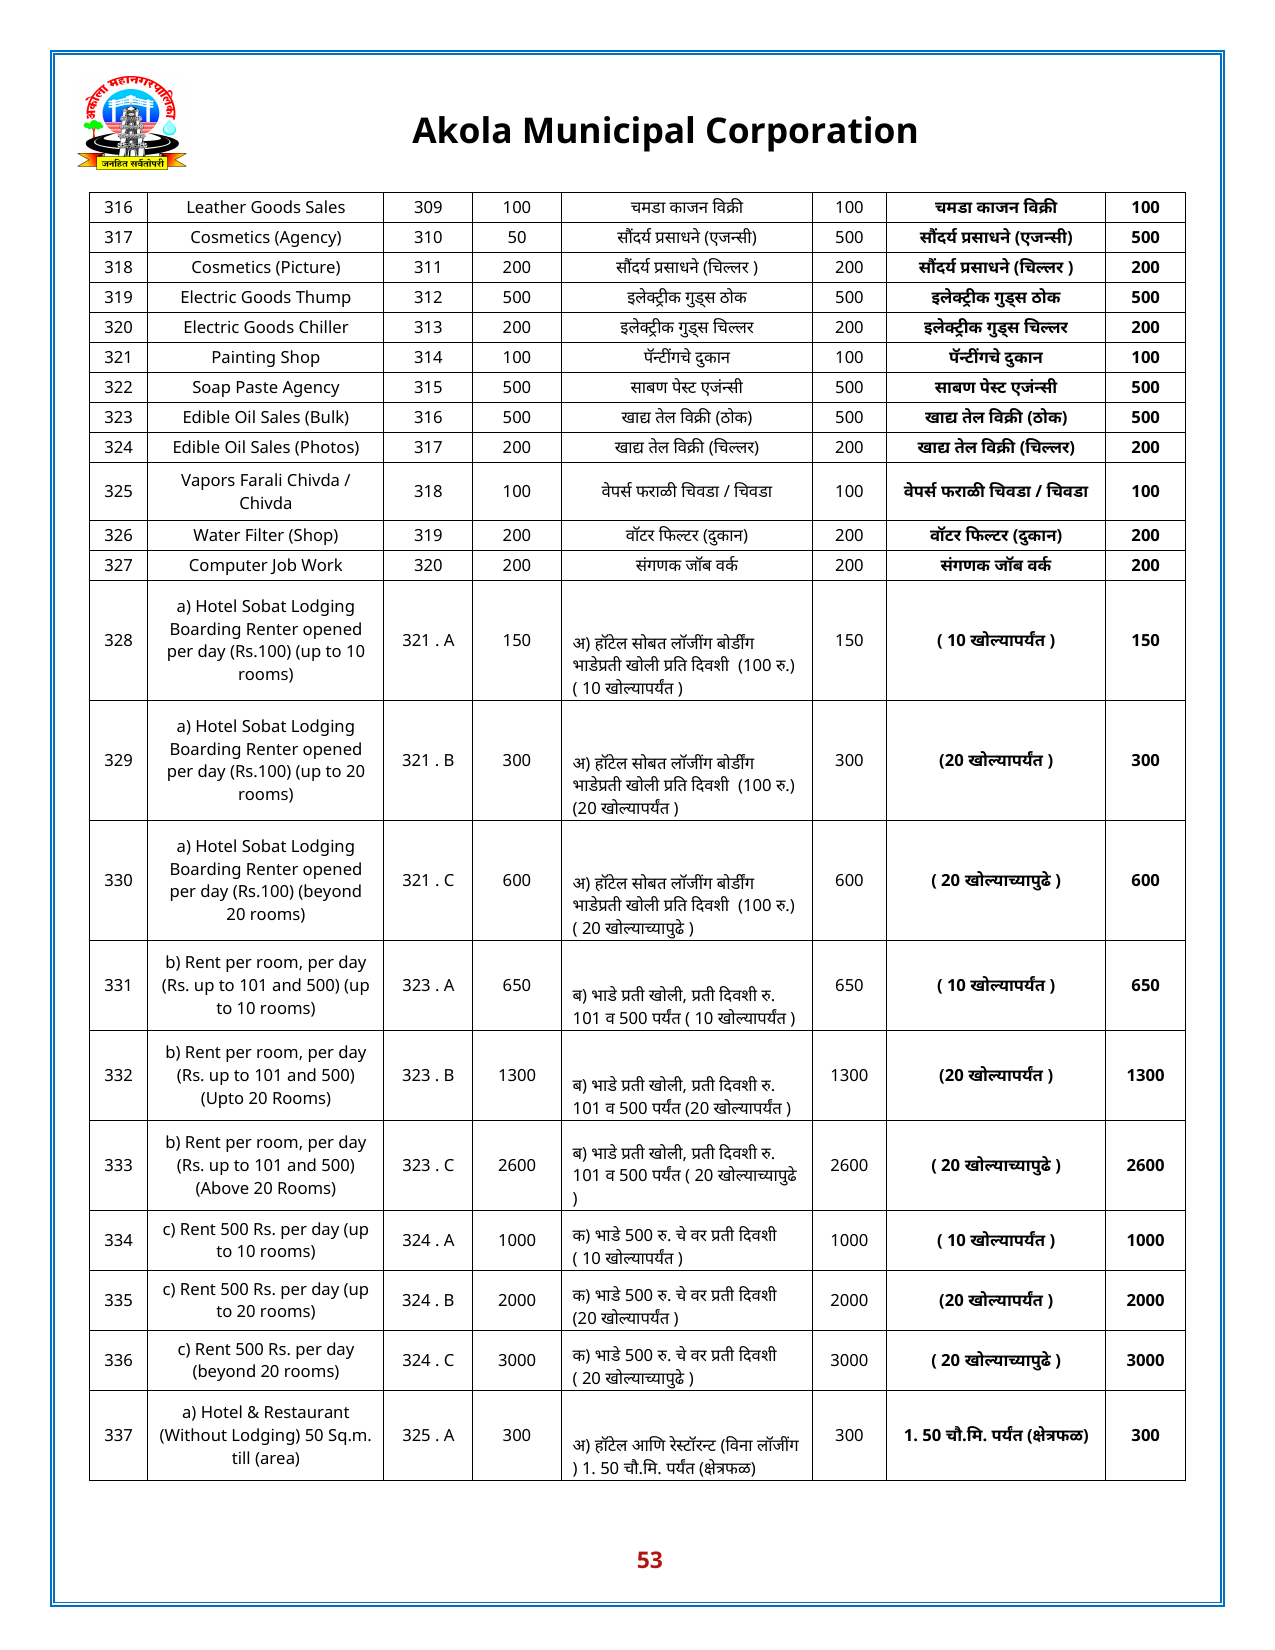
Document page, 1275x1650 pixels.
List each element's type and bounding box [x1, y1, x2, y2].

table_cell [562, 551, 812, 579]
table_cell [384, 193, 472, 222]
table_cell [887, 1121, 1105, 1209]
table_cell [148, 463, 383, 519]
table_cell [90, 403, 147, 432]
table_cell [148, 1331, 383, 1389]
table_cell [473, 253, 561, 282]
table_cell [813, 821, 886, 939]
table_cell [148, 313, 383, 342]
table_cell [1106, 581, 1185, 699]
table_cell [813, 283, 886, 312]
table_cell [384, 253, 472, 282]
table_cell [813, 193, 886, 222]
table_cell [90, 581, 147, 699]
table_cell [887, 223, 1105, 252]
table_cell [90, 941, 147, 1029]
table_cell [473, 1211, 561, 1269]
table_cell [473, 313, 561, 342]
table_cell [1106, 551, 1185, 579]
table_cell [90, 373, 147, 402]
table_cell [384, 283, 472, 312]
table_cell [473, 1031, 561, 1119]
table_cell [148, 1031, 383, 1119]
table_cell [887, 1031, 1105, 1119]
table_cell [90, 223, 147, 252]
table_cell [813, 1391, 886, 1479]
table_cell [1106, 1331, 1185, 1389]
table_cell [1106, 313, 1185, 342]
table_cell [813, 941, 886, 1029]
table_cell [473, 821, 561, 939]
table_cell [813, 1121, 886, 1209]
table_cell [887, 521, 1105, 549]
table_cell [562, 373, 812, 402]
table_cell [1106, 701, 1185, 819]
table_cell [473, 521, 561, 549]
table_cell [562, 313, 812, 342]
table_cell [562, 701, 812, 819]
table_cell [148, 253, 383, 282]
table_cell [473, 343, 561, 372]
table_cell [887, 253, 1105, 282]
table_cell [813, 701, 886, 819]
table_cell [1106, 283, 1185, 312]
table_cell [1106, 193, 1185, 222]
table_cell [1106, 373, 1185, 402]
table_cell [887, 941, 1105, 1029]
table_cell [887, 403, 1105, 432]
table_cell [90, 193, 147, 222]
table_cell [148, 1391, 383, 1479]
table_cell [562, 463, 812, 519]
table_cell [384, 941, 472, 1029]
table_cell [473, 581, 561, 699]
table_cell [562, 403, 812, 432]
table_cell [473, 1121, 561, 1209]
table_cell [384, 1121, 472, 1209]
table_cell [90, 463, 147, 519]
picture [77, 76, 187, 170]
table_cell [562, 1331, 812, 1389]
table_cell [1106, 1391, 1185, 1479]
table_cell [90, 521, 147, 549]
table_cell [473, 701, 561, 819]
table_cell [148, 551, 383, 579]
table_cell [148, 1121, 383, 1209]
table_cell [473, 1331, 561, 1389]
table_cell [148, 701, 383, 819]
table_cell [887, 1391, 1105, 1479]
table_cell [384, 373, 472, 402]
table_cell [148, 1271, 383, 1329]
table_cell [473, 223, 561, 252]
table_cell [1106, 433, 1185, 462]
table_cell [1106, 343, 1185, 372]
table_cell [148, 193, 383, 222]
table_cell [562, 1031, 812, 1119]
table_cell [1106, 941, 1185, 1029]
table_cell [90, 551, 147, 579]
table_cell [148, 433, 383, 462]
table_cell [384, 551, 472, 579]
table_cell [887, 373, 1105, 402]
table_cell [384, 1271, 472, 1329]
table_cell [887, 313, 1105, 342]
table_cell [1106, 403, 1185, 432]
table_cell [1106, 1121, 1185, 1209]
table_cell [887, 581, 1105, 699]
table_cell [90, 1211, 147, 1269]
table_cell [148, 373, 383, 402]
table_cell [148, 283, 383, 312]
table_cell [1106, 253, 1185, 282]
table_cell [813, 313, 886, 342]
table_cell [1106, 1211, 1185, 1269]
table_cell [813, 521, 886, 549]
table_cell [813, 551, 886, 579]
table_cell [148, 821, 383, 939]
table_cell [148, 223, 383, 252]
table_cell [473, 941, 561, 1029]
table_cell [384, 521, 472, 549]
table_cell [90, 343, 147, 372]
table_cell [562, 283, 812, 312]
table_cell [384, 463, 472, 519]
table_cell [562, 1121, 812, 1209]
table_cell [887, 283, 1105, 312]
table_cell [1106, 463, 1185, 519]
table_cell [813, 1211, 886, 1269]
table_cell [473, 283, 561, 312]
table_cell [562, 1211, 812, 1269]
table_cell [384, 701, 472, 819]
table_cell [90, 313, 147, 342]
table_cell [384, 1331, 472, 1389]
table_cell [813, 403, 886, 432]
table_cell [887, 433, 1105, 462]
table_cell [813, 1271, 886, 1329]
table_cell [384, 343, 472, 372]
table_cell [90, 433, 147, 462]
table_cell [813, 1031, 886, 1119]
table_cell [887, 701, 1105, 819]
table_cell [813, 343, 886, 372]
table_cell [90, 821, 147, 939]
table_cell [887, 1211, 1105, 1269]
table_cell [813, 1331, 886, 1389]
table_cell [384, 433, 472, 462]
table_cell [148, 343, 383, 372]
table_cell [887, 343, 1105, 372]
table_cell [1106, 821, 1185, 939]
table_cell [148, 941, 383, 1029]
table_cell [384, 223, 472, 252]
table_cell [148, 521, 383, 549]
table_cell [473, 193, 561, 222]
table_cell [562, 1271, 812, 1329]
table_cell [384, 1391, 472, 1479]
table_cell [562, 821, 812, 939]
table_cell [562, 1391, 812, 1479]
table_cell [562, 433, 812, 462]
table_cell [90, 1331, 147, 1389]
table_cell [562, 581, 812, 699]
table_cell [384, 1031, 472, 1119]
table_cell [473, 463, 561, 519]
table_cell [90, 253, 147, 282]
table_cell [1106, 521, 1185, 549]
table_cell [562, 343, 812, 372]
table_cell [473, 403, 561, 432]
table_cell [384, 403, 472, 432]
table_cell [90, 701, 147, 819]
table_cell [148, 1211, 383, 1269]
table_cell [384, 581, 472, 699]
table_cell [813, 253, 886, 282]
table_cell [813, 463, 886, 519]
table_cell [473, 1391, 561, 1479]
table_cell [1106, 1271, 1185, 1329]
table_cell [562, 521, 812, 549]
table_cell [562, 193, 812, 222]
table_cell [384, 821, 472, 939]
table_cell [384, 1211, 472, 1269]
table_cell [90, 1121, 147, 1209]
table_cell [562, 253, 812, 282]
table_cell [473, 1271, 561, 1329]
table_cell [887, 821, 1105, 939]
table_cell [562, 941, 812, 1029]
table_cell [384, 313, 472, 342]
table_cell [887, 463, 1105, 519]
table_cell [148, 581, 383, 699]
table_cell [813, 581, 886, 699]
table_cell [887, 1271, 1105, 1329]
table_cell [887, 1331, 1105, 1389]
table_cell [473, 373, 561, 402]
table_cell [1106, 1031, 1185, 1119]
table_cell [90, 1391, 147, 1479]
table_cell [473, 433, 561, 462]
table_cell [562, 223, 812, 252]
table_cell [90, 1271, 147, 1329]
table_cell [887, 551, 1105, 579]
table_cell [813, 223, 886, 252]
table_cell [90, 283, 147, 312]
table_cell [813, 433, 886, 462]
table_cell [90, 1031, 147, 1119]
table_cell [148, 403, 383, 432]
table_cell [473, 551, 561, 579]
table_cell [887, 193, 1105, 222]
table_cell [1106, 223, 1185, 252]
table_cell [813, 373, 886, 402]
